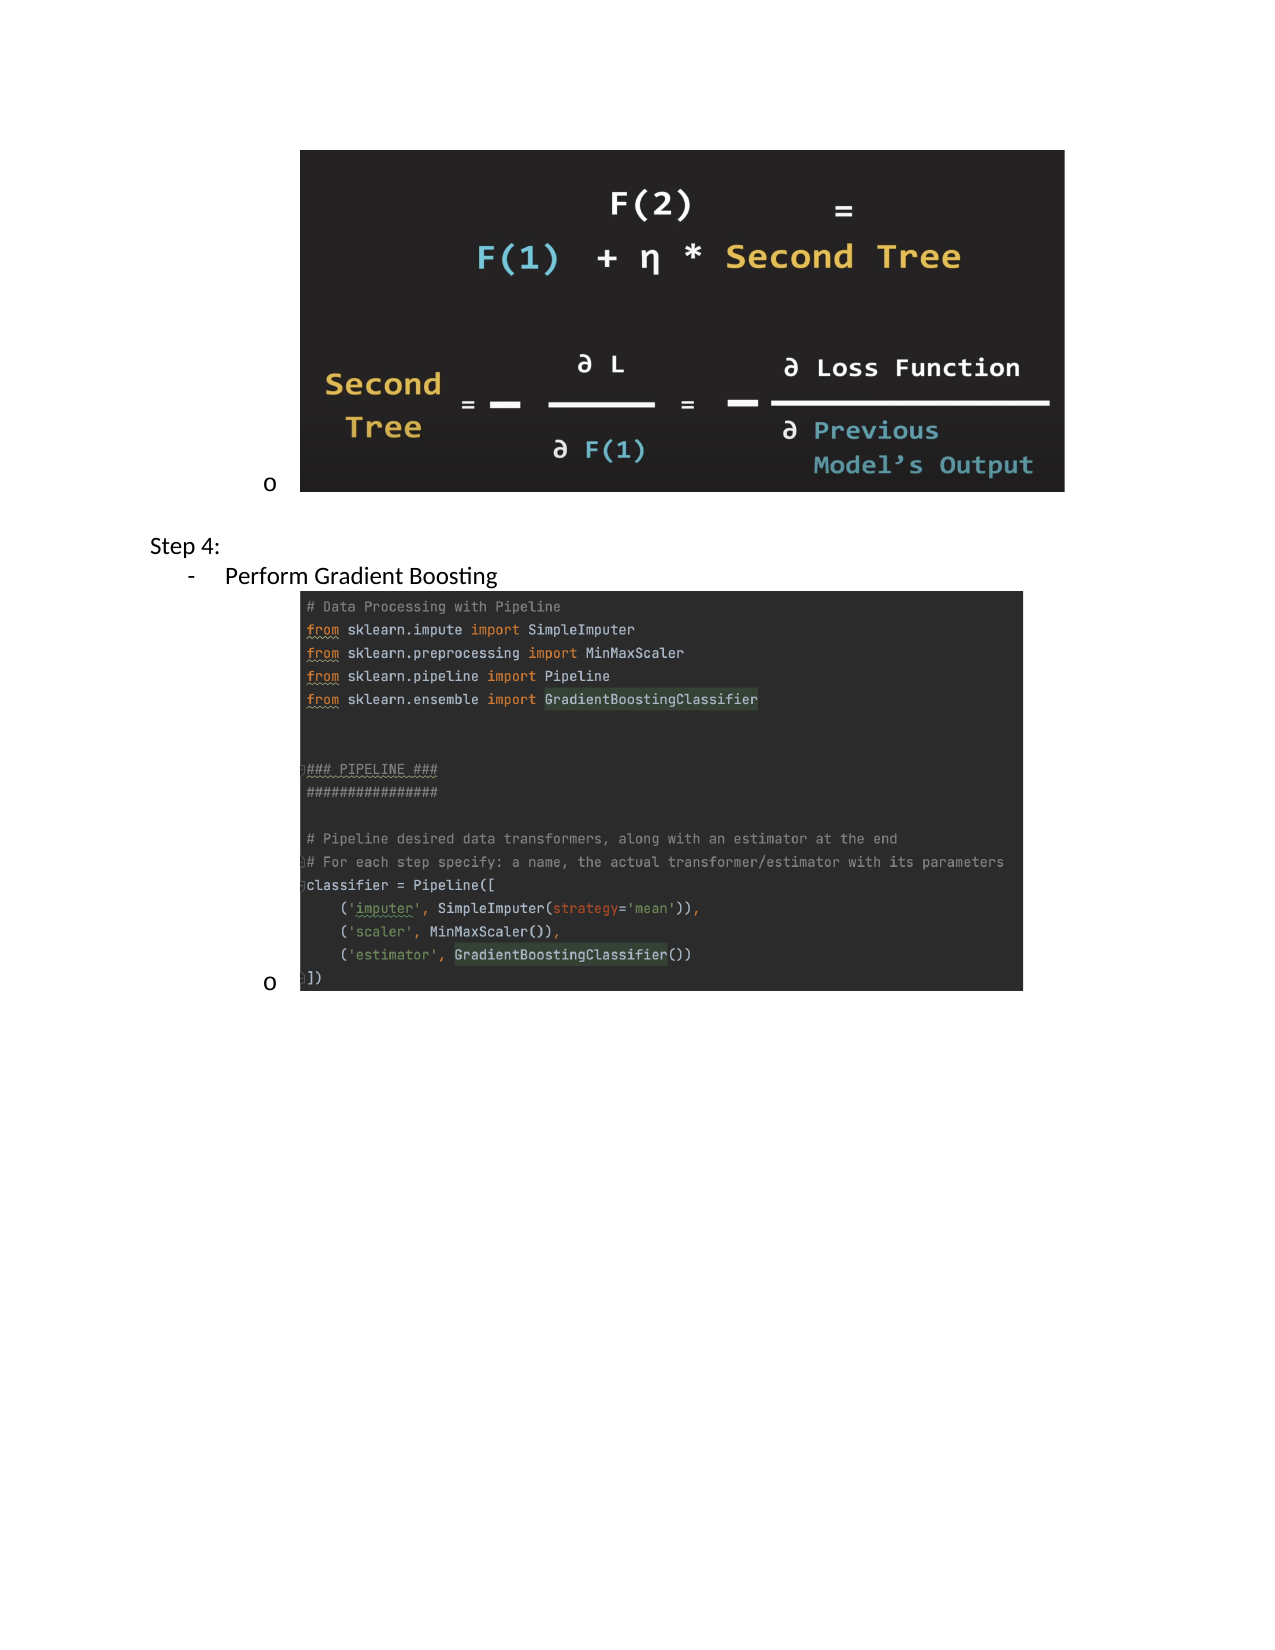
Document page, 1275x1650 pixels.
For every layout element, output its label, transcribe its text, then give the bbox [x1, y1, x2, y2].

picture [300, 591, 1024, 991]
text Step 4: [150, 530, 1125, 560]
picture [300, 150, 1065, 492]
list Perform Gradient Boosting [187, 560, 1125, 591]
